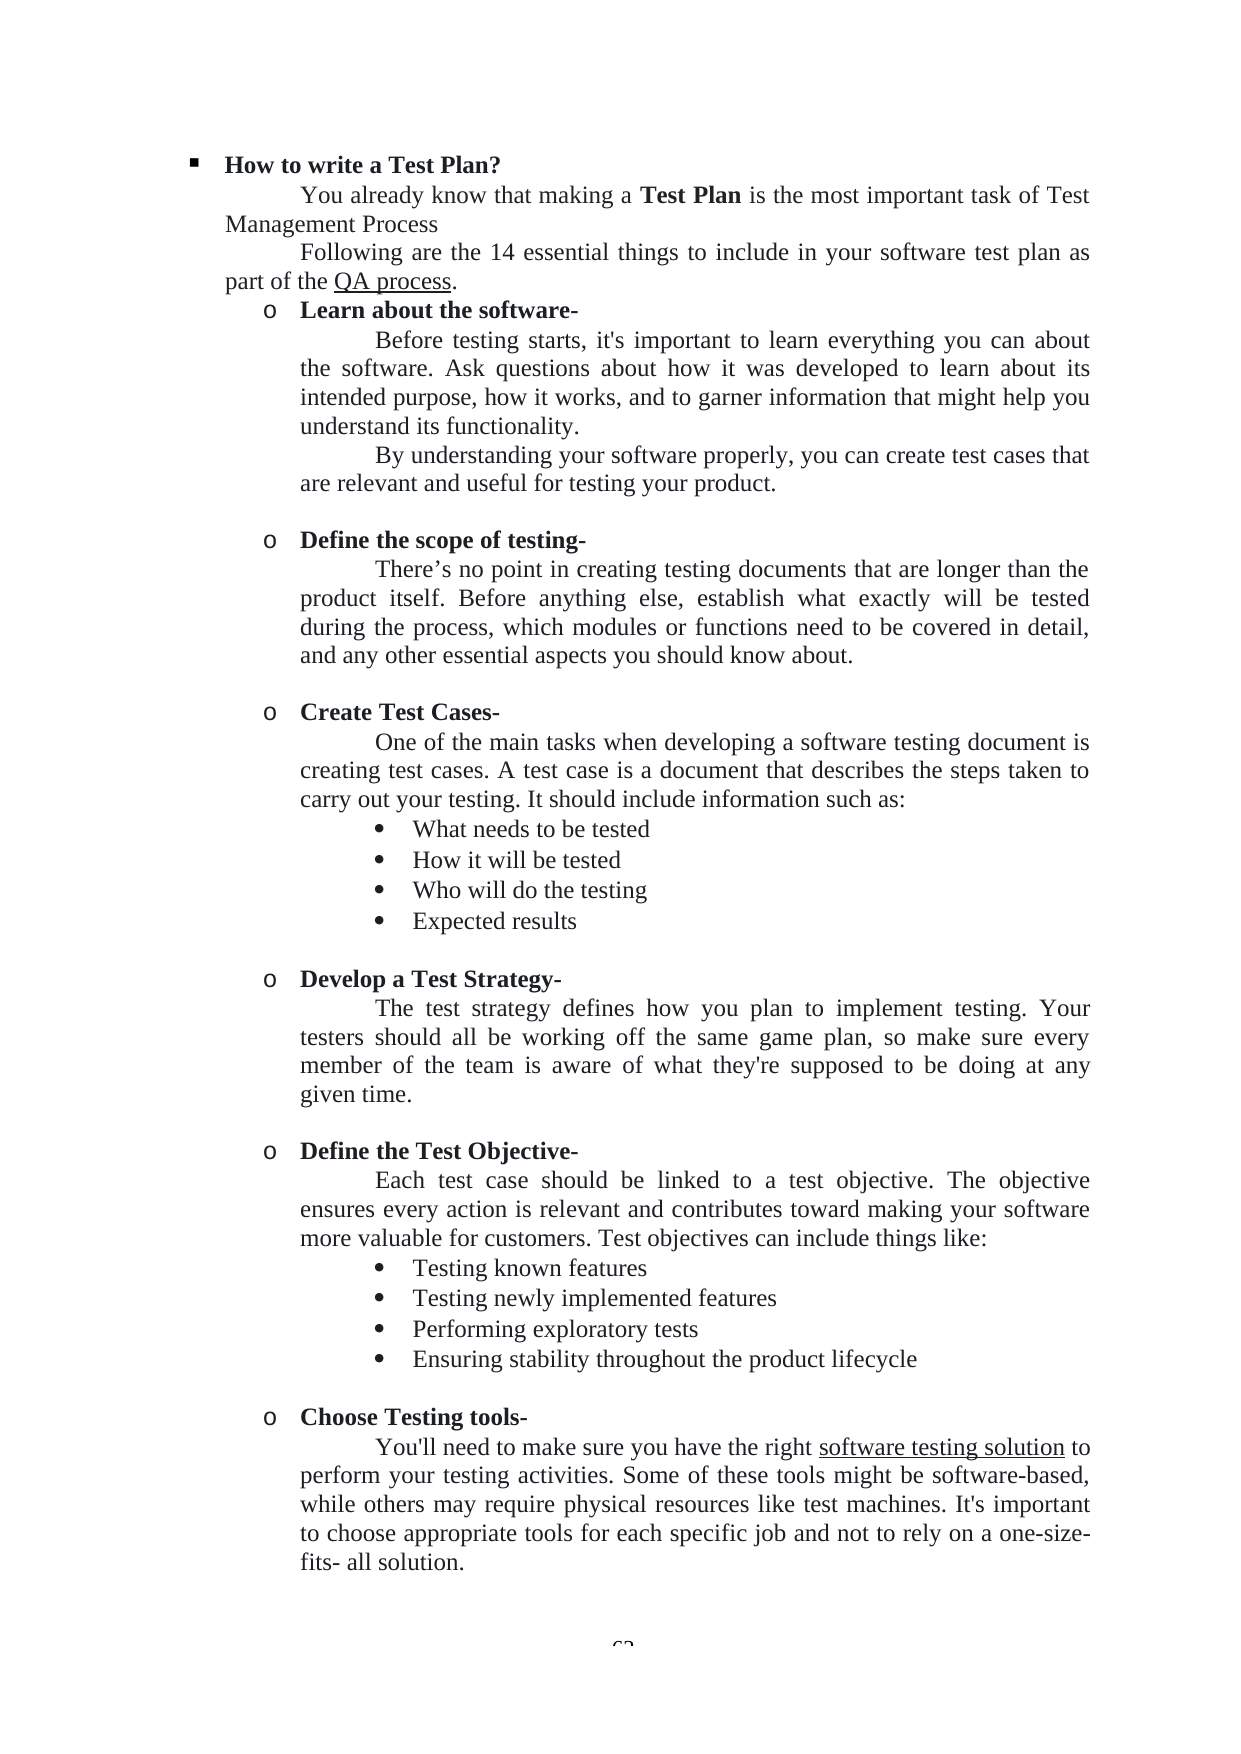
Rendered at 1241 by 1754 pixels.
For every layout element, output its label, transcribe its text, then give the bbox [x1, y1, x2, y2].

subtitle How to write a Test Plan? [187, 148, 1196, 180]
text There’s no point in creating testing documents that are longer than the product itself. Before anything else, establish what exactly will be tested during the process, which modules or functions need to be covered in detail, and any other essential aspects you should know about. [300, 554, 1090, 669]
text By understanding your software properly, you can create test cases that are relevant and useful for testing your product. [300, 440, 1090, 497]
list Expected results [375, 905, 1196, 935]
text Following are the 14 essential things to include in your software test plan as part of the QA process. [225, 237, 1091, 295]
text Each test case should be linked to a test objective. The objective ensures every action is relevant and contributes toward making your software more valuable for customers. Test objectives can include things like: [300, 1166, 1090, 1252]
text You already know that making a Test Plan is the most important task of Test Management Process [225, 180, 1090, 237]
text Before testing starts, it's important to learn everything you can about the software. Ask questions about how it was developed to learn about its intended purpose, how it works, and to garner information that might help you understand its functionality. [300, 325, 1090, 440]
list How it will be tested [375, 844, 1196, 874]
subtitle Define the scope of testing- [262, 524, 1196, 554]
list Ensuring stability throughout the product lifecycle [375, 1343, 1196, 1374]
subtitle Choose Testing tools- [262, 1402, 1196, 1432]
list What needs to be tested [375, 813, 1196, 844]
text One of the main tasks when developing a software testing document is creating test cases. A test case is a document that describes the steps taken to carry out your testing. It should include information such as: [300, 727, 1090, 813]
list Testing newly implemented features [375, 1282, 1196, 1313]
list Who will do the testing [375, 874, 1196, 905]
text You'll need to make sure you have the right software testing solution to perform your testing activities. Some of these tools might be software-based, while others may require physical resources like test machines. It's important to choose appropriate tools for each specific job and not to rely on a one-size-fits- all solution. [300, 1432, 1091, 1575]
subtitle Develop a Test Strategy- [262, 963, 1196, 993]
text The test strategy defines how you plan to implement testing. Your testers should all be working off the same game plan, so make sure every member of the team is aware of what they're supposed to be doing at any given time. [300, 993, 1091, 1108]
list Testing known features [375, 1252, 1196, 1282]
list Performing exploratory tests [375, 1313, 1196, 1343]
subtitle Learn about the software- [262, 295, 1196, 325]
subtitle Define the Test Objective- [262, 1136, 1196, 1166]
subtitle Create Test Cases- [262, 697, 1196, 727]
